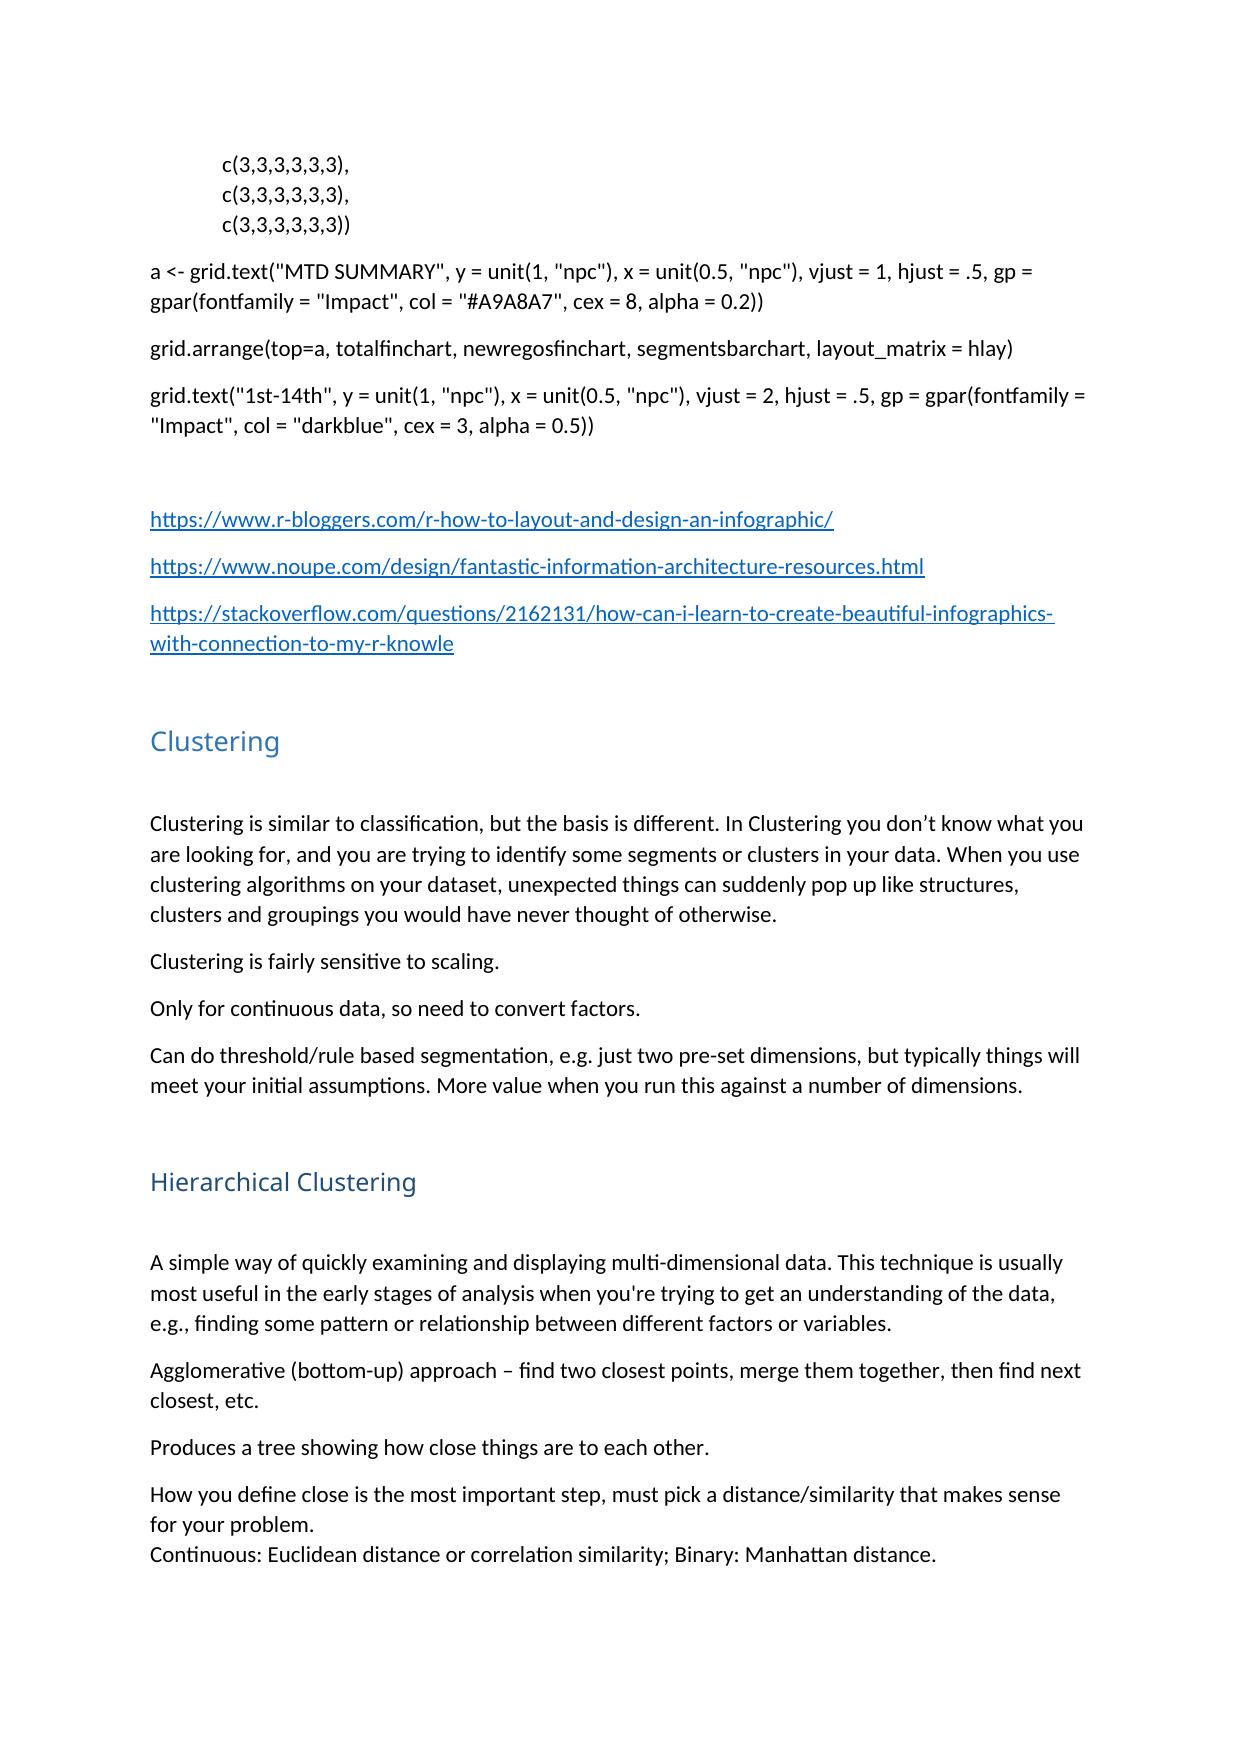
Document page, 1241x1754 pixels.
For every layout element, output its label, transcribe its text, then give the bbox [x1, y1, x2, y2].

text Can do threshold/rule based segmentation, e.g. just two pre-set dimensions, but typically things will meet your initial assumptions. More value when you run this against a number of dimensions. [150, 1041, 1090, 1099]
text https://stackoverflow.com/questions/2162131/how-can-i-learn-to-create-beautiful-infographics-with-connection-to-my-r-knowle [150, 599, 1090, 657]
text Clustering is fairly sensitive to scaling. [150, 947, 1090, 975]
text Produces a tree showing how close things are to each other. [150, 1433, 1090, 1461]
text a <- grid.text("MTD SUMMARY", y = unit(1, "npc"), x = unit(0.5, "npc"), vjust = 1, hjust = .5, gp = gpar(fontfamily = "Impact", col = "#A9A8A7", cex = 8, alpha = 0.2)) [150, 257, 1090, 316]
text grid.text("1st-14th", y = unit(1, "npc"), x = unit(0.5, "npc"), vjust = 2, hjust = .5, gp = gpar(fontfamily = "Impact", col = "darkblue", cex = 3, alpha = 0.5)) [150, 381, 1090, 439]
subtitle Hierarchical Clustering [150, 1165, 1090, 1199]
text Only for continuous data, so need to convert factors. [150, 994, 1090, 1022]
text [150, 1480, 1090, 1598]
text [150, 150, 1090, 238]
subtitle Clustering [150, 723, 1090, 760]
text https://www.noupe.com/design/fantastic-information-architecture-resources.html [150, 552, 1090, 580]
text Clustering is similar to classification, but the basis is different. In Clustering you don’t know what you are looking for, and you are trying to identify some segments or clusters in your data. When you use clustering algorithms on your dataset, unexpected things can suddenly pop up like structures, clusters and groupings you would have never thought of otherwise. [150, 809, 1090, 928]
text https://www.r-bloggers.com/r-how-to-layout-and-design-an-infographic/ [150, 505, 1090, 533]
text grid.arrange(top=a, totalfinchart, newregosfinchart, segmentsbarchart, layout_matrix = hlay) [150, 334, 1090, 362]
text Agglomerative (bottom-up) approach – find two closest points, merge them together, then find next closest, etc. [150, 1356, 1090, 1414]
text A simple way of quickly examining and displaying multi-dimensional data. This technique is usually most useful in the early stages of analysis when you're trying to get an understanding of the data, e.g., finding some pattern or relationship between different factors or variables. [150, 1248, 1090, 1337]
